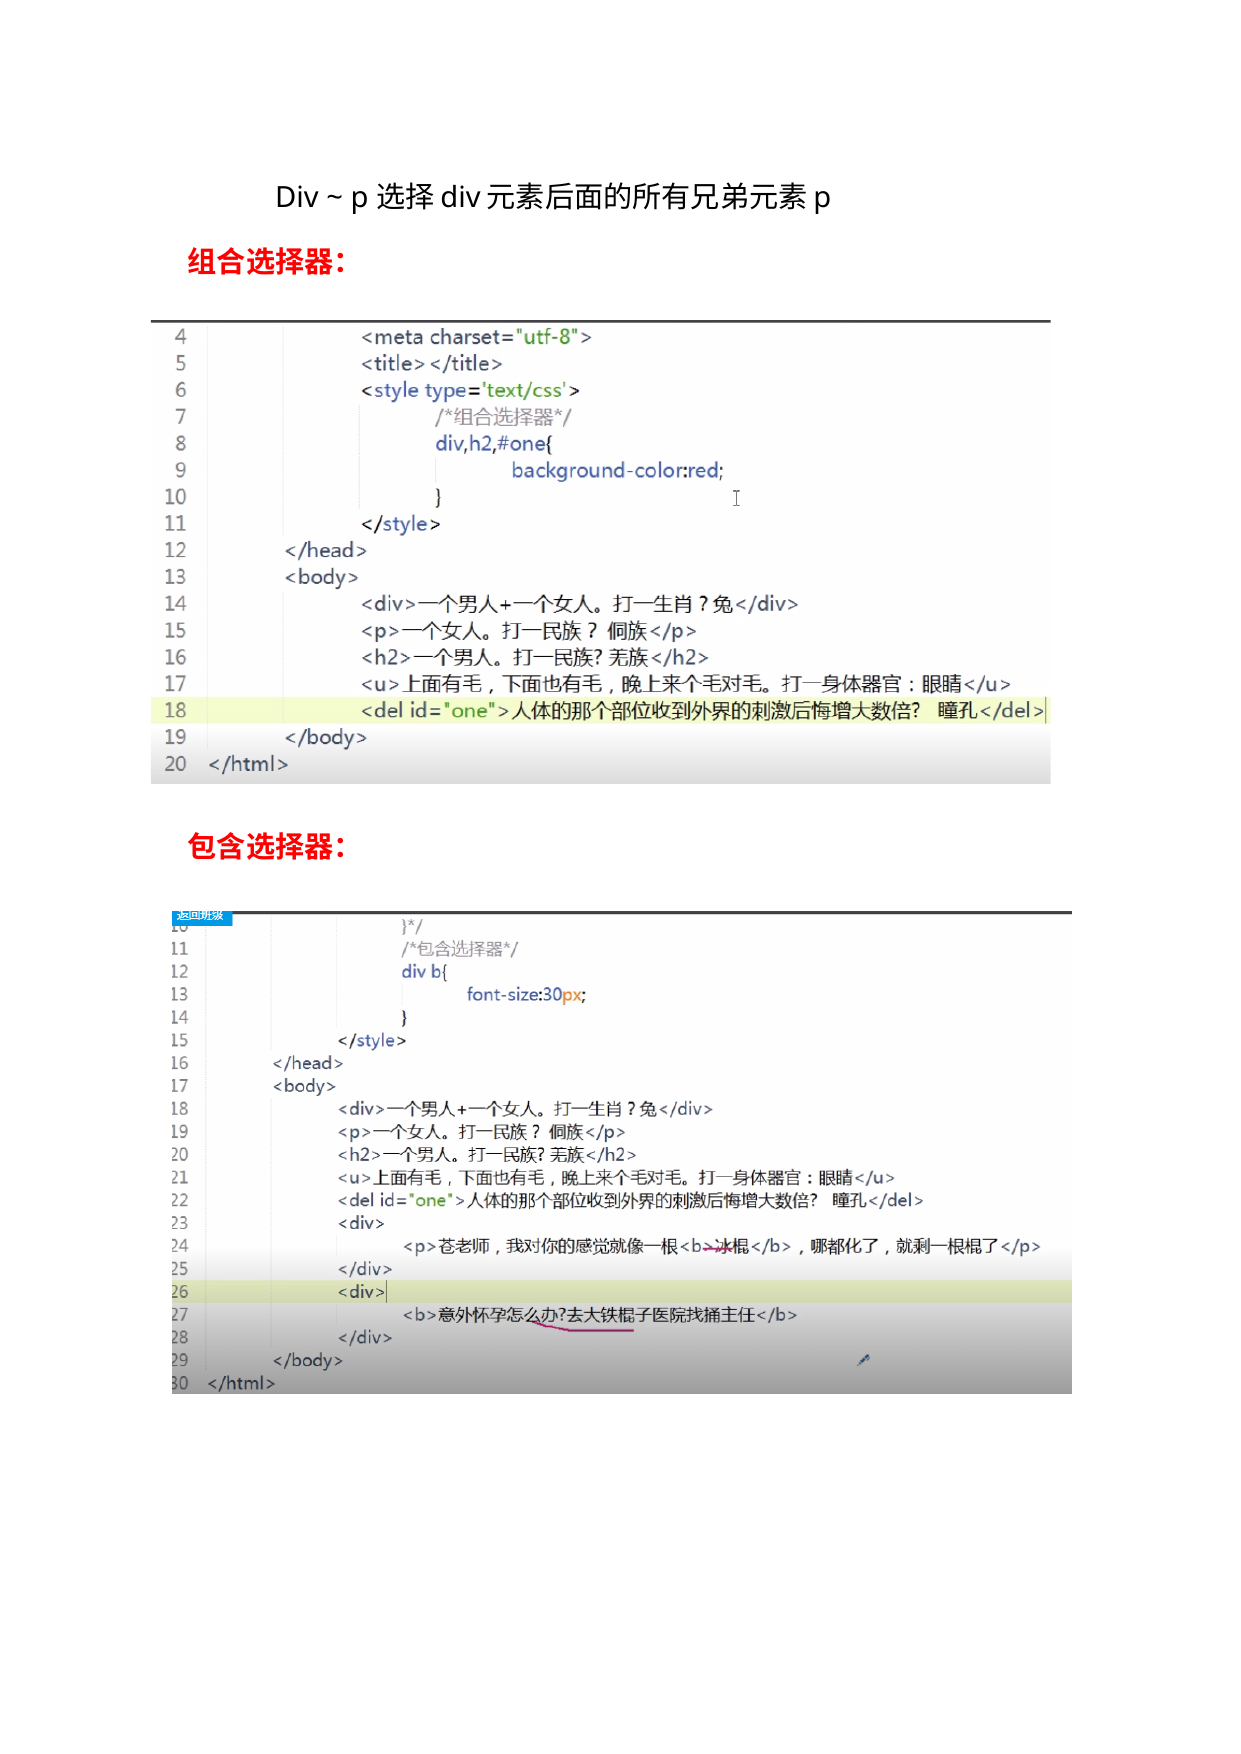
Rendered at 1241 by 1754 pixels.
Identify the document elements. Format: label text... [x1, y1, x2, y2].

text Div ~ p 选择div元素后面的所有兄弟元素p [231, 162, 1053, 227]
picture [172, 911, 1072, 1394]
text 组合选择器： [187, 227, 1053, 292]
picture [150, 320, 1051, 784]
picture [202, 911, 209, 917]
